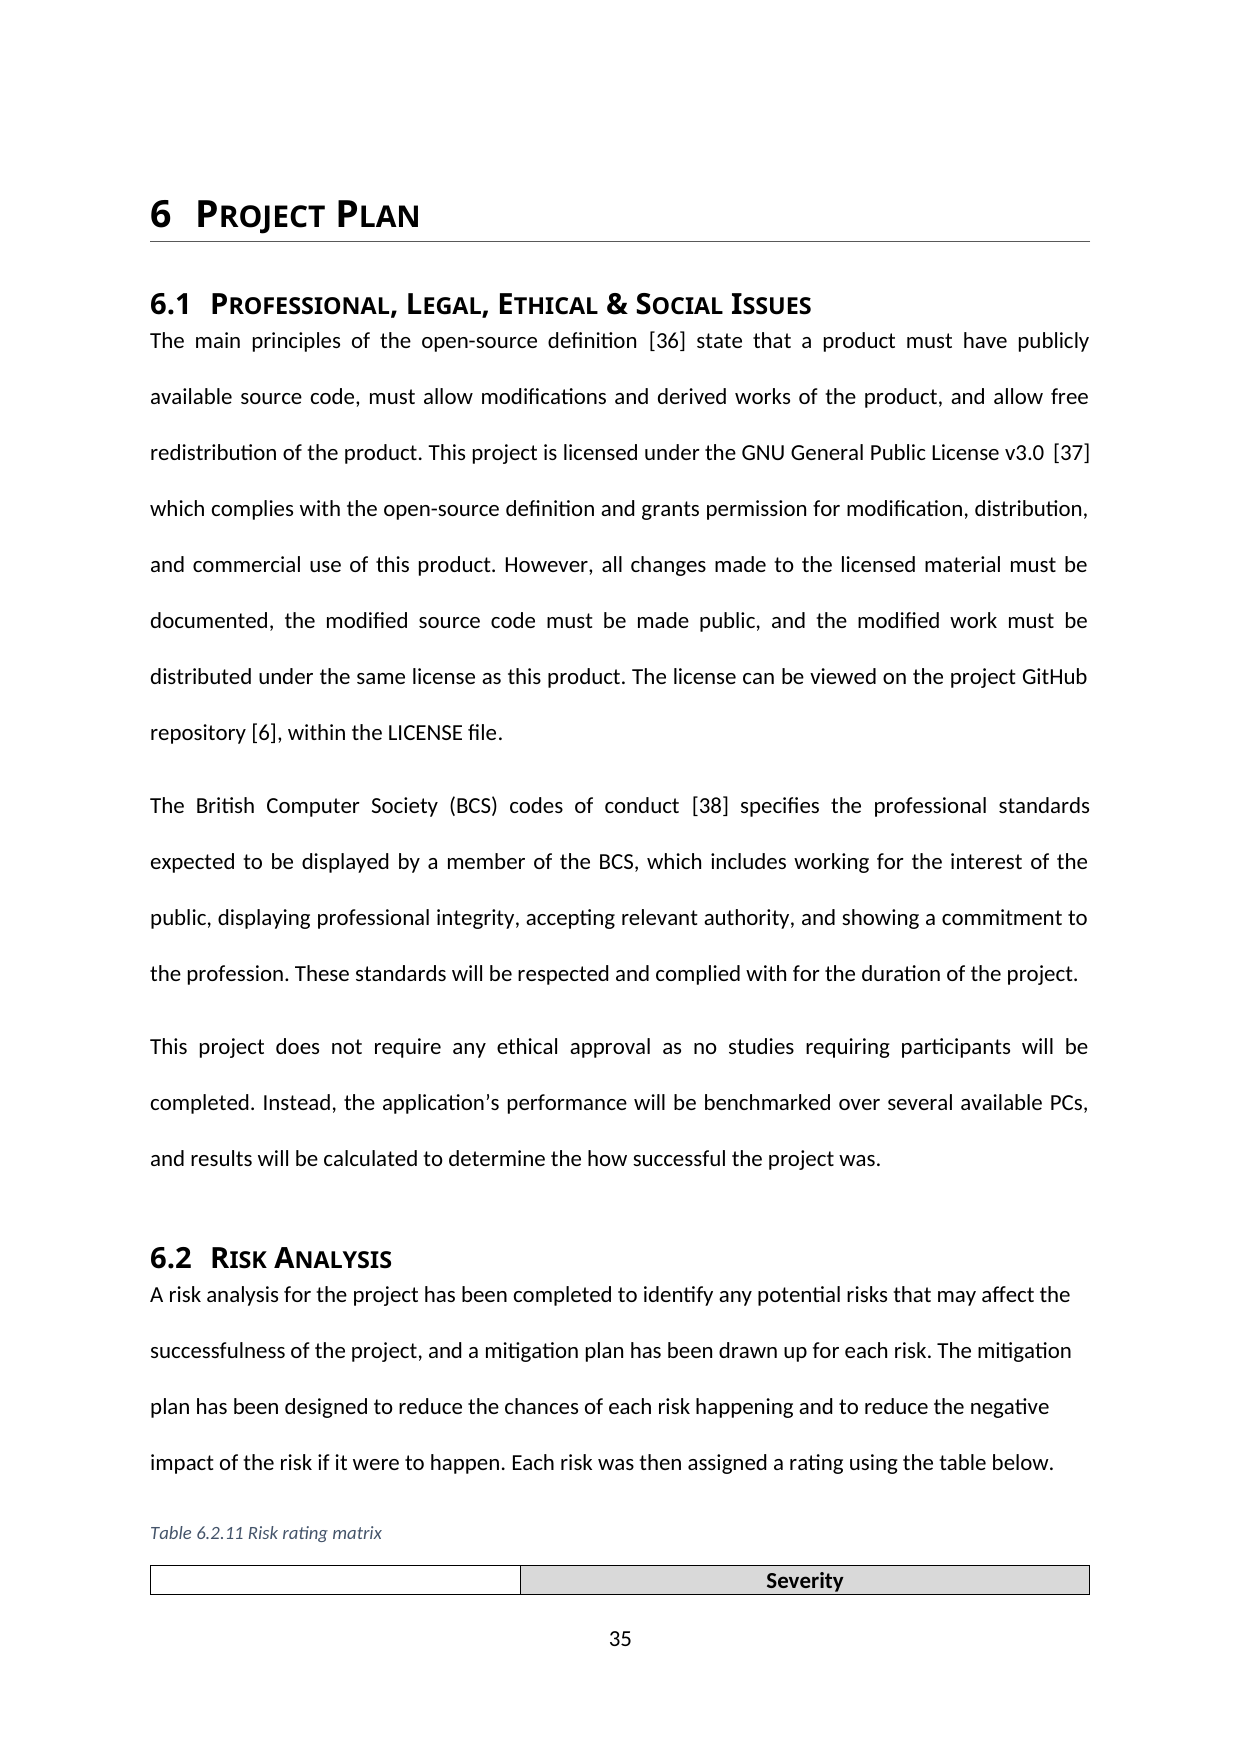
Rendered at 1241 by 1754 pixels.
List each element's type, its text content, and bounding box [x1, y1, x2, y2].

text The British Computer Society (BCS) codes of conduct specifies the professional standards expected to be displayed by a member of the BCS, which includes working for the interest of the public, displaying professional integrity, accepting relevant authority, and showing a commitment to the profession. These standards will be respected and complied with for the duration of the project. [150, 791, 1090, 987]
subtitle Professional, Legal, Ethical & Social Issues [150, 283, 1090, 323]
table_header [151, 1566, 520, 1594]
subtitle Project Plan [150, 187, 1090, 241]
text A risk analysis for the project has been completed to identify any potential risks that may affect the successfulness of the project, and a mitigation plan has been drawn up for each risk. The mitigation plan has been designed to reduce the chances of each risk happening and to reduce the negative impact of the risk if it were to happen. Each risk was then assigned a rating using the table below. [150, 1280, 1090, 1476]
table_header Severity [521, 1566, 1089, 1594]
text The main principles of the open-source definition state that a product must have publicly available source code, must allow modifications and derived works of the product, and allow free redistribution of the product. This project is licensed under the GNU General Public License v3.0 which complies with the open-source definition and grants permission for modification, distribution, and commercial use of this product. However, all changes made to the licensed material must be documented, the modified source code must be made public, and the modified work must be distributed under the same license as this product. The license can be viewed on the project GitHub repository , within the LICENSE file. [150, 326, 1090, 746]
text Table 6.2.1 Risk rating matrix [150, 1521, 1090, 1544]
text This project does not require any ethical approval as no studies requiring participants will be completed. Instead, the application’s performance will be benchmarked over several available PCs, and results will be calculated to determine the how successful the project was. [150, 1032, 1090, 1172]
subtitle Risk Analysis [150, 1237, 1090, 1277]
